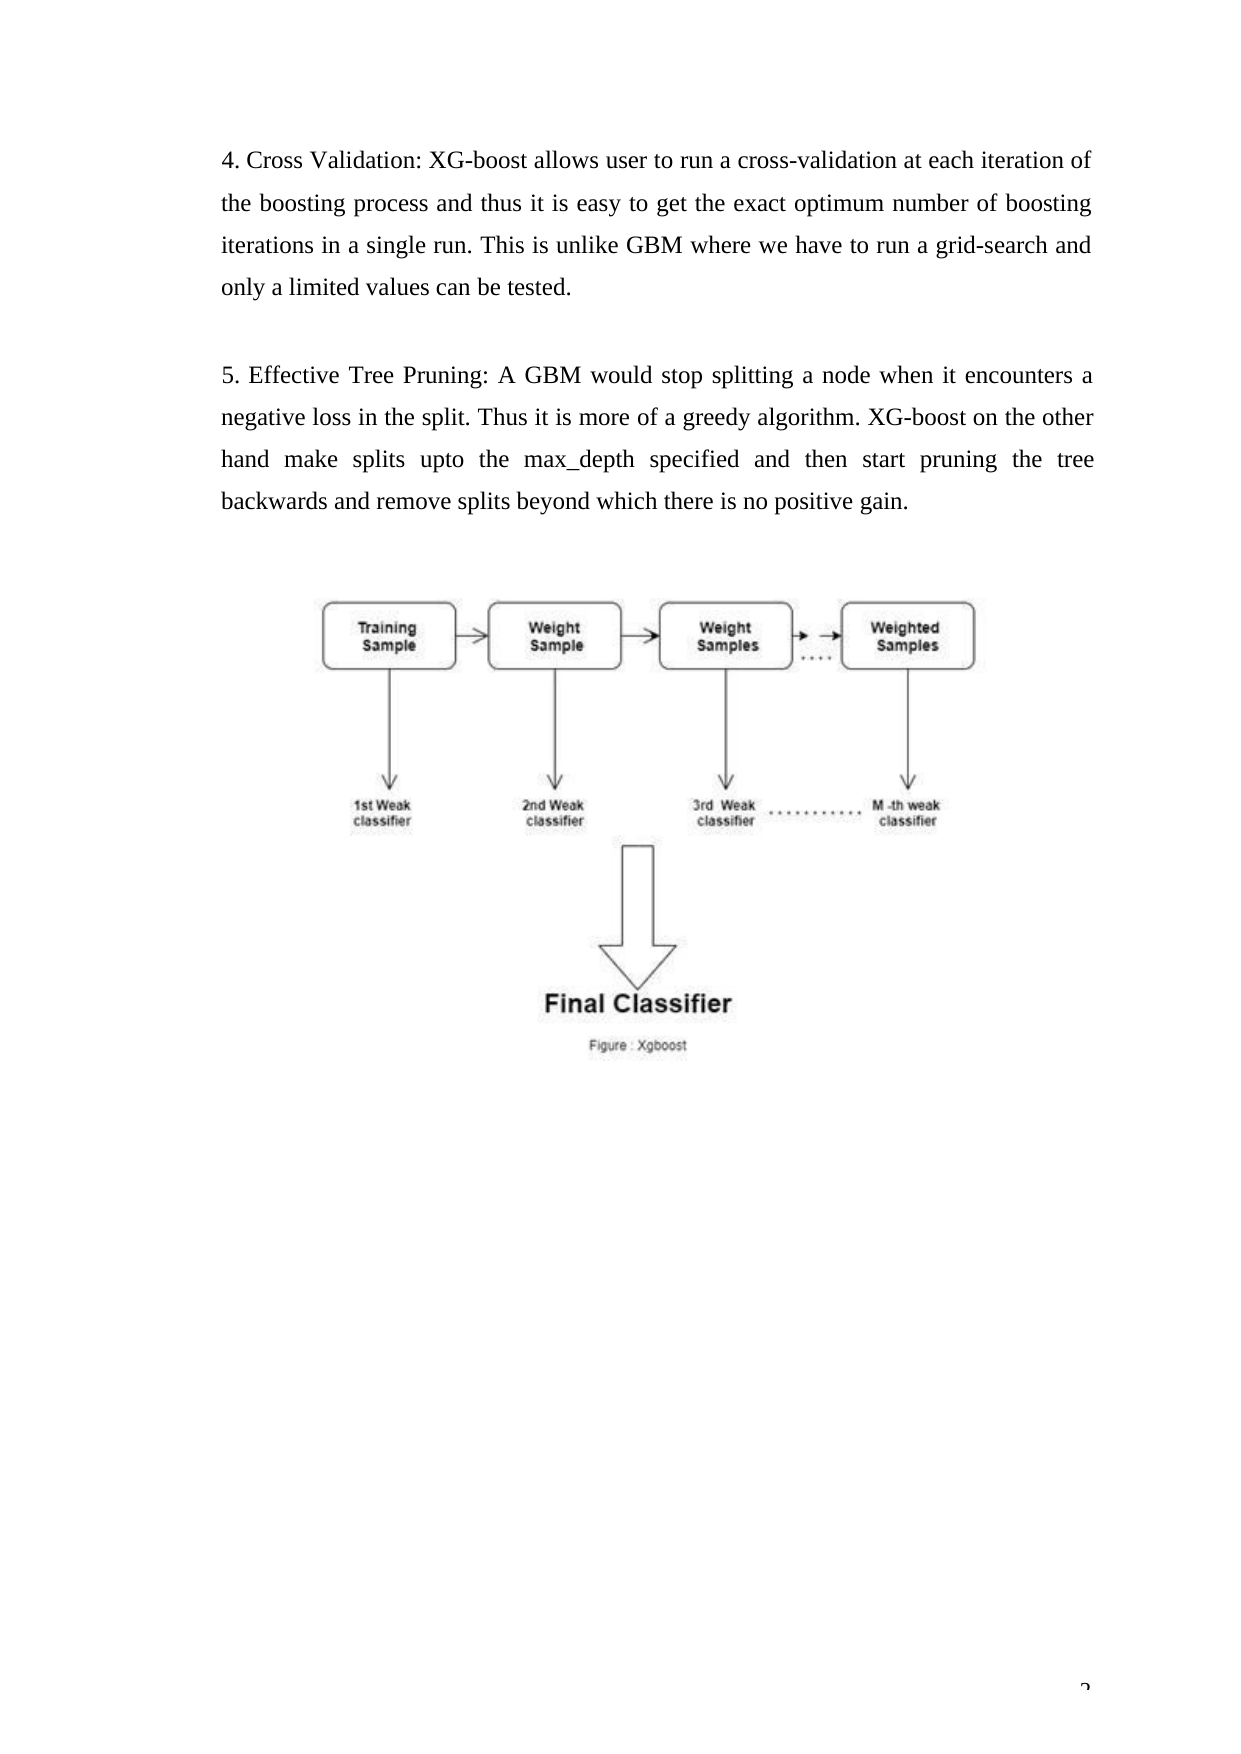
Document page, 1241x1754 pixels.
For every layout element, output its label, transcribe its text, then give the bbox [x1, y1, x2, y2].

list Cross Validation: XG-boost allows user to run a cross-validation at each iteration of the boosting process and thus it is easy to get the exact optimum number of boosting iterations in a single run. This is unlike GBM where we have to run a grid-search and only a limited values can be tested. [221, 145, 1093, 301]
picture [313, 598, 987, 1061]
list Effective Tree Pruning: A GBM would stop splitting a node when it encounters a negative loss in the split. Thus it is more of a greedy algorithm. XG-boost on the other hand make splits upto the max_depth specified and then start pruning the tree backwards and remove splits beyond which there is no positive gain. [221, 360, 1095, 515]
